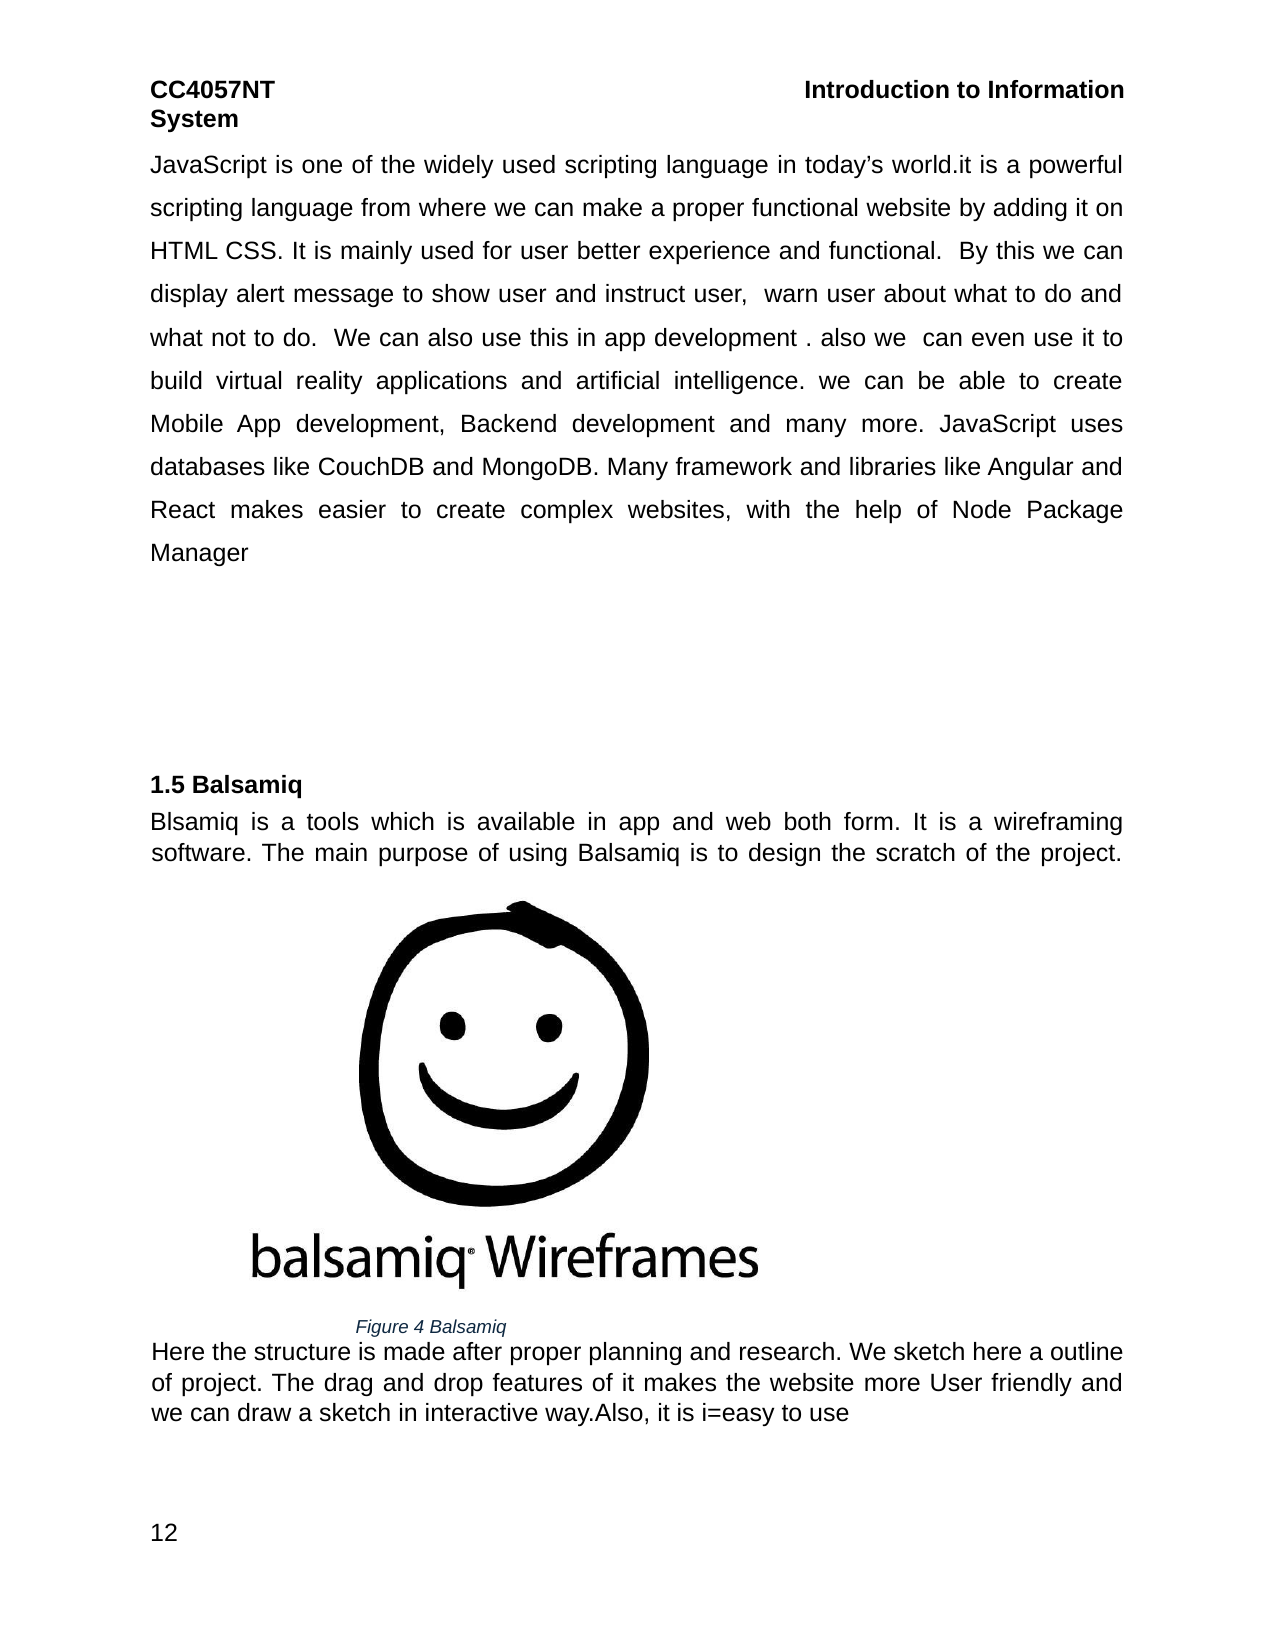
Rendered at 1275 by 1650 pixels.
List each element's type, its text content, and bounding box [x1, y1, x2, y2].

subtitle 1.5 Balsamiq [150, 770, 1125, 799]
text JavaScript is one of the widely used scripting language in today’s world.it is a powerful scripting language from where we can make a proper functional website by adding it on HTML CSS. It is mainly used for user better experience and functional. By this we can display alert message to show user and instruct user, warn user about what to do and what not to do. We can also use this in app development . also we can even use it to build virtual reality applications and artificial intelligence. we can be able to create Mobile App development, Backend development and many more. JavaScript uses databases like CouchDB and MongoDB. Many framework and libraries like Angular and React makes easier to create complex websites, with the help of Node Package Manager [150, 150, 1125, 567]
picture [214, 879, 794, 1315]
